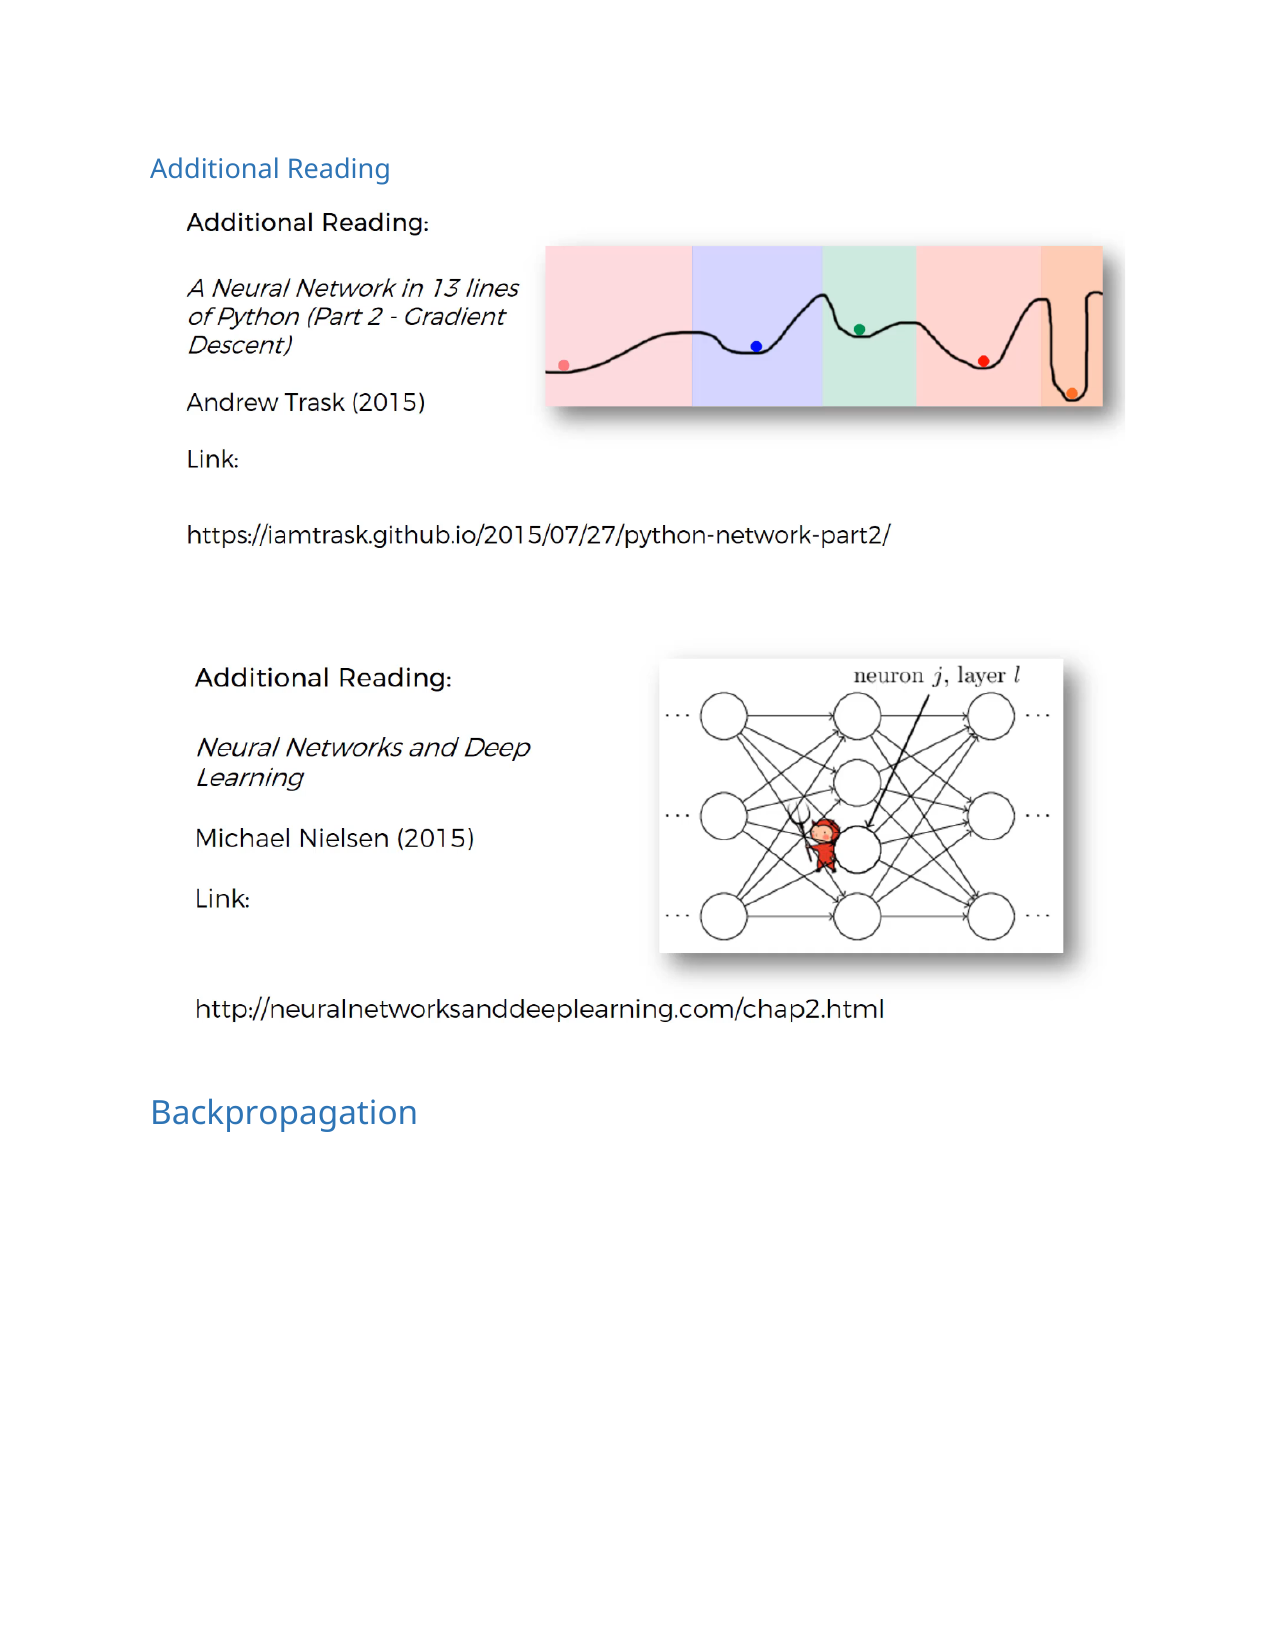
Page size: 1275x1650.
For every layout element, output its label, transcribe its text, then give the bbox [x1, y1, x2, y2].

picture [150, 189, 1125, 600]
picture [150, 618, 1125, 1062]
subtitle Additional Reading [150, 150, 1125, 187]
subtitle Backpropagation [150, 1089, 1125, 1134]
